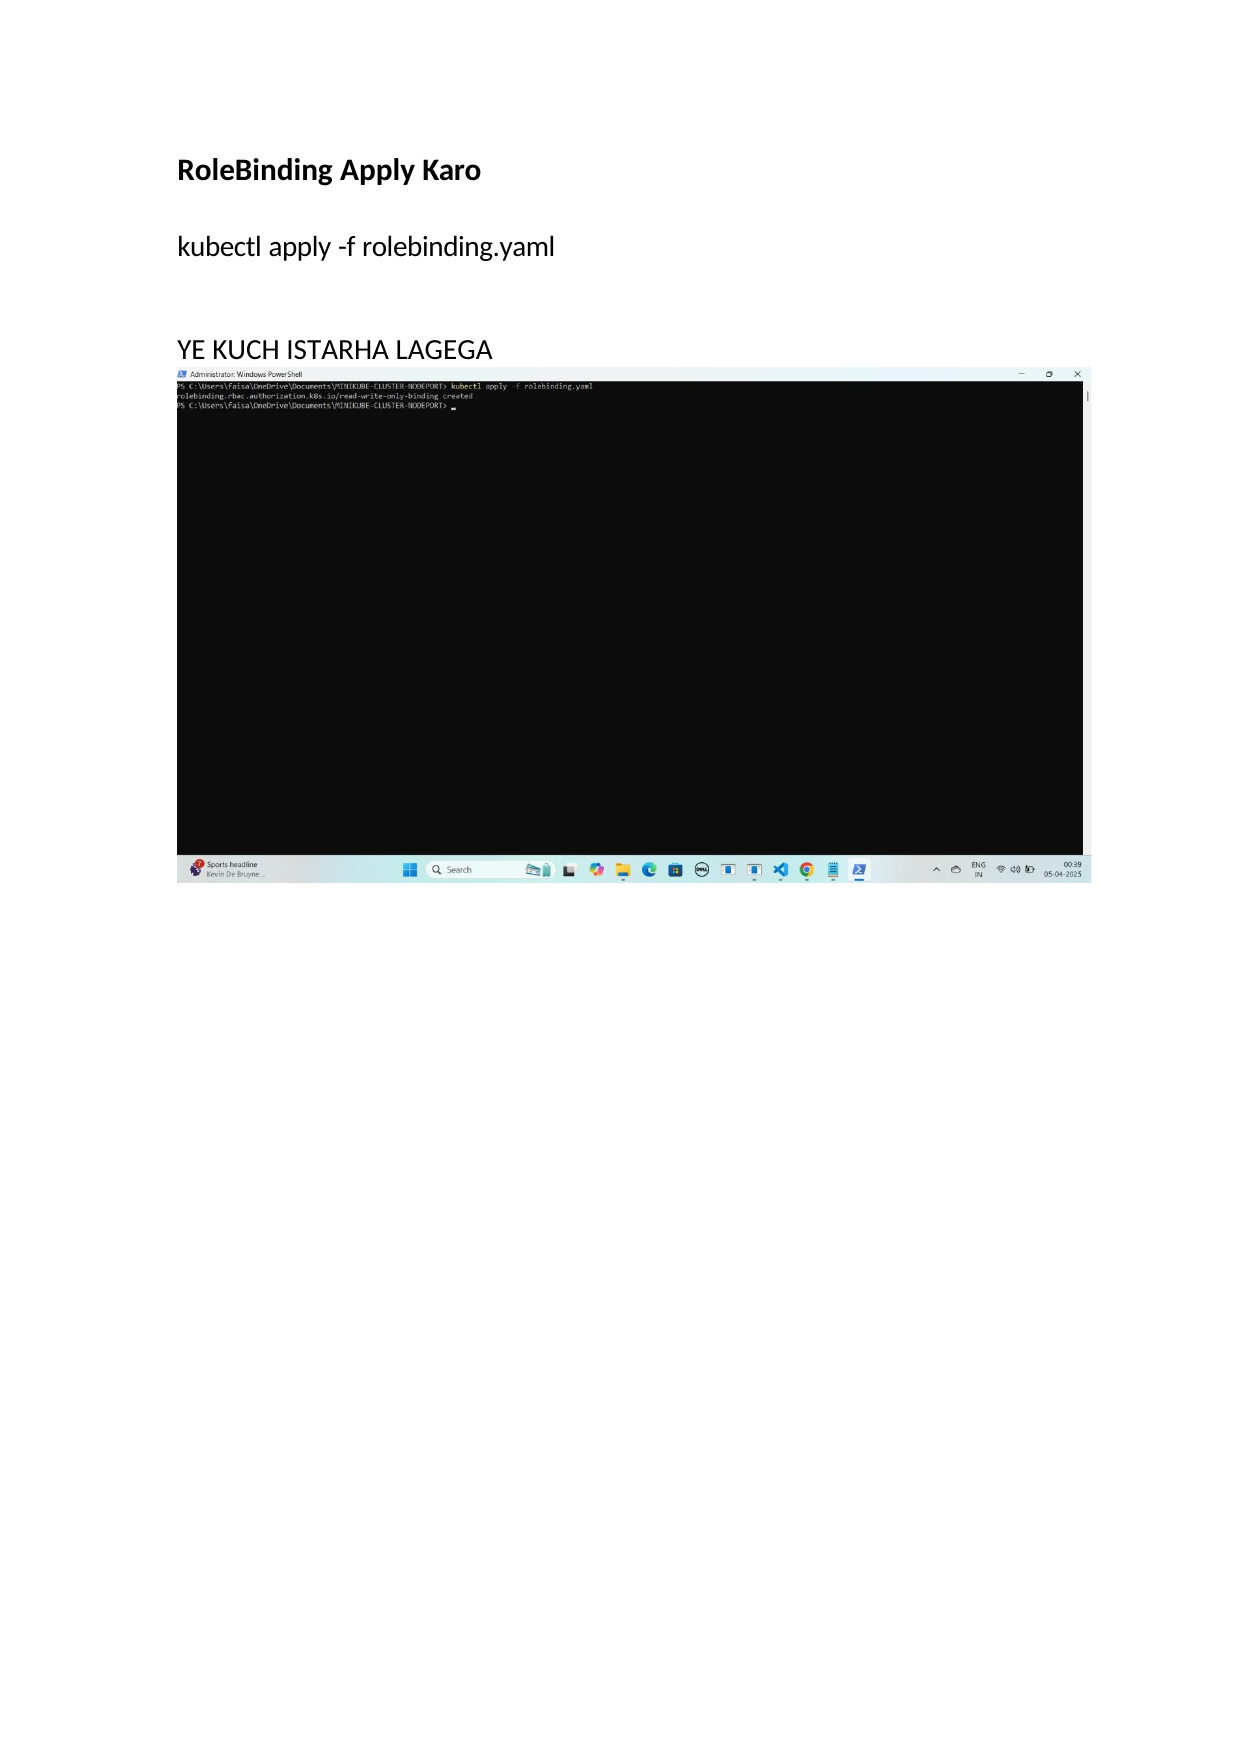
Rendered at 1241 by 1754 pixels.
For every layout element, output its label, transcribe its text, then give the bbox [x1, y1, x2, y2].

text kubectl apply -f rolebinding.yaml YE KUCH ISTARHA LAGEGA [177, 228, 566, 367]
subtitle RoleBinding Apply Karo [177, 150, 1152, 188]
picture [177, 367, 1092, 883]
